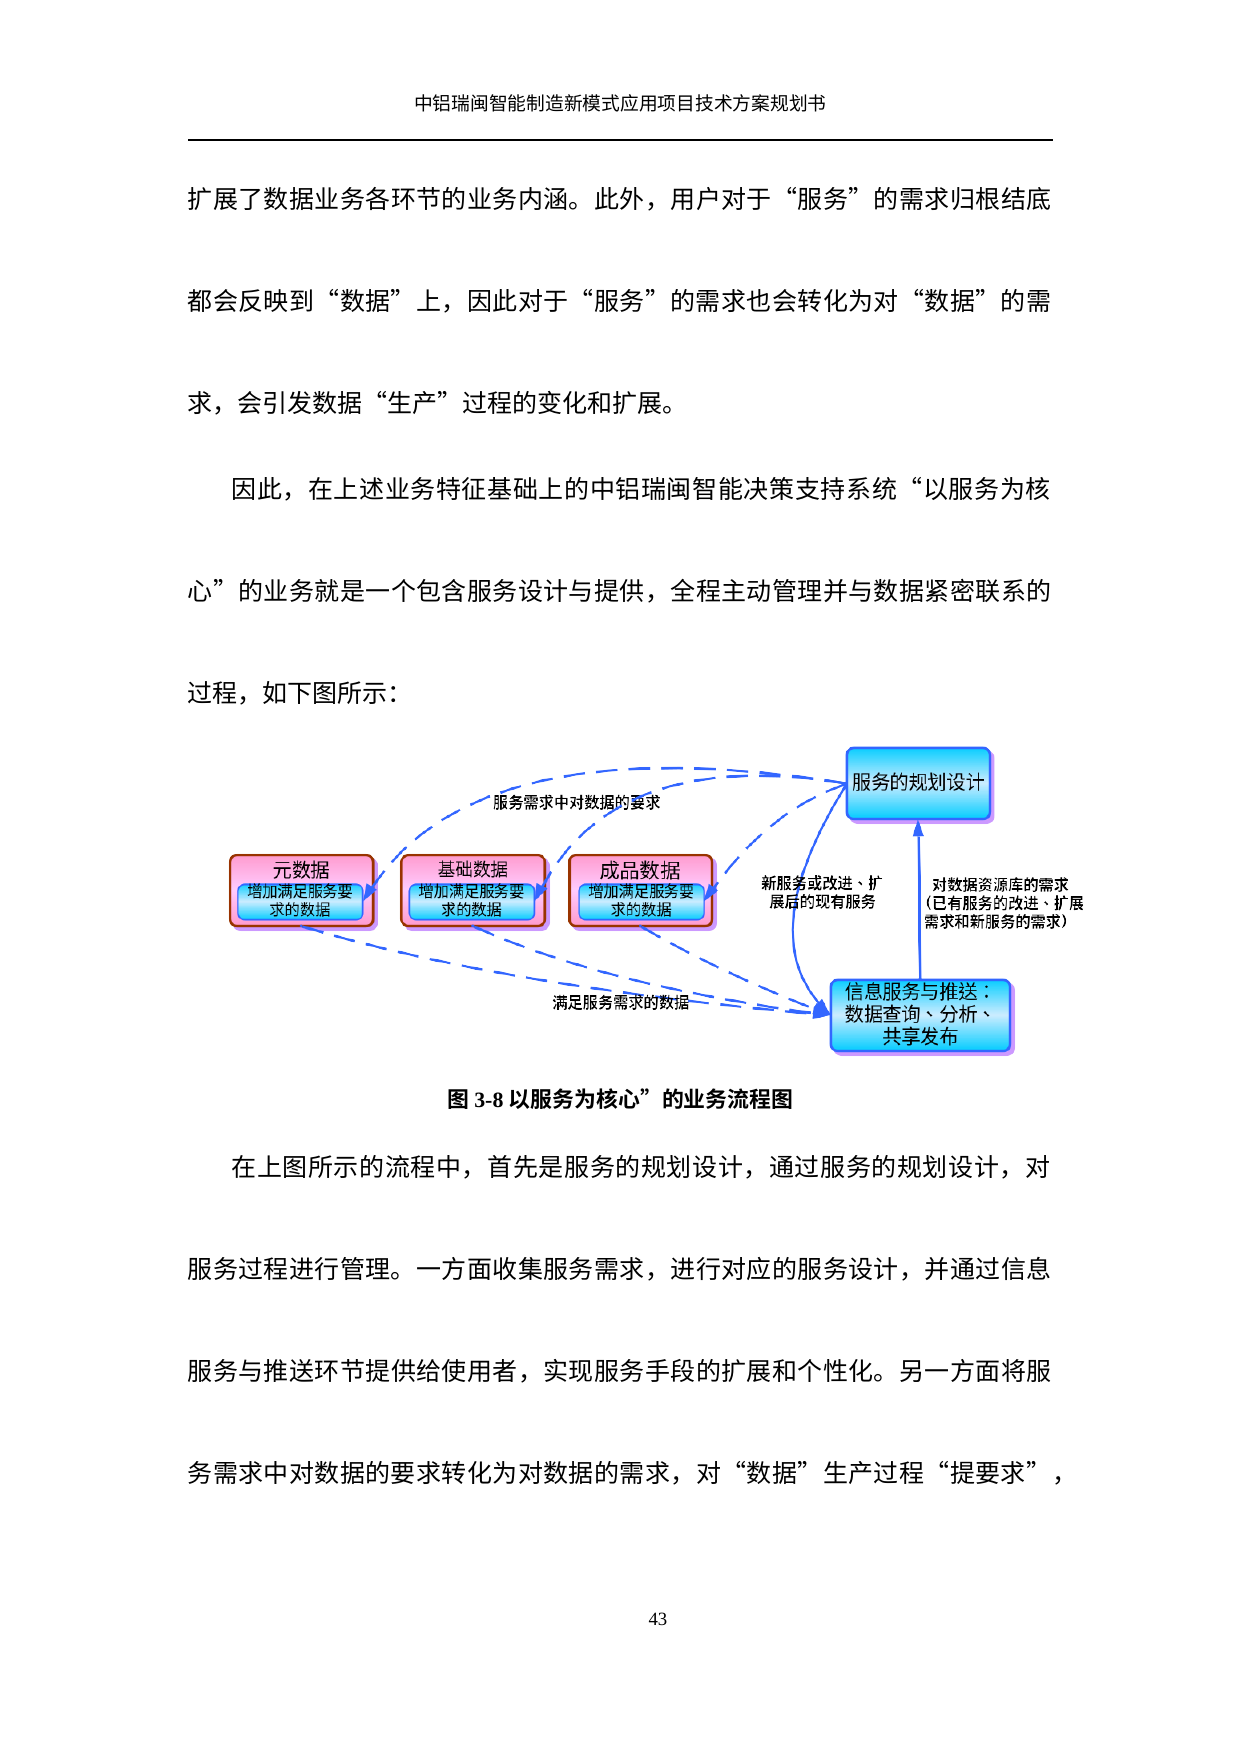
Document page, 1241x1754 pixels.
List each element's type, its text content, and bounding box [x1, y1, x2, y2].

text 图 3-8 以服务为核心”的业务流程图 [187, 1081, 1053, 1115]
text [187, 164, 1053, 436]
text 因此，在上述业务特征基础上的中铝瑞闽智能决策支持系统“以服务为核心”的业务就是一个包含服务设计与提供，全程主动管理并与数据紧密联系的过程，如下图所示： [187, 454, 1053, 725]
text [187, 1132, 1053, 1505]
